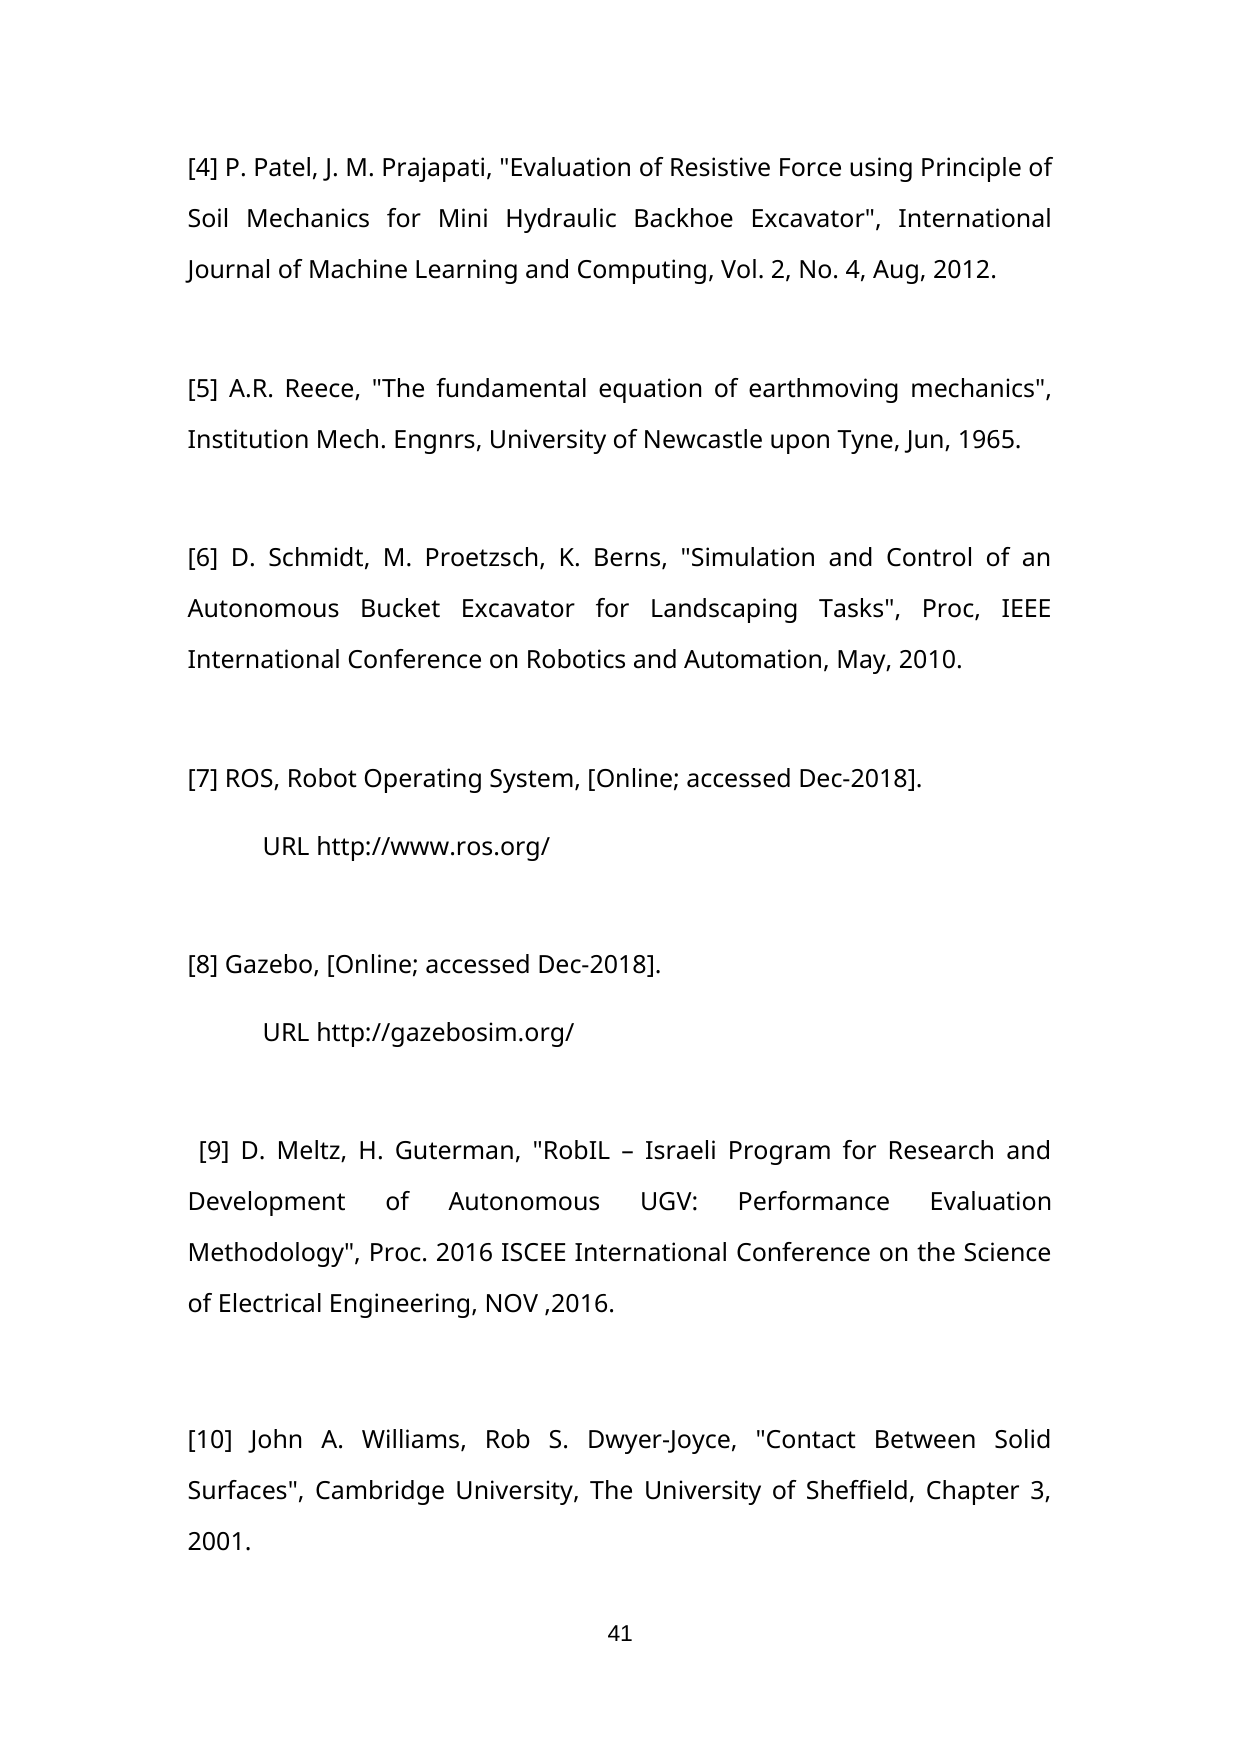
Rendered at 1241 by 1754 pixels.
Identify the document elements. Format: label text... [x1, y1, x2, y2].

text URL http://gazebosim.org/ [187, 1014, 1053, 1048]
text [8] Gazebo, [Online; accessed Dec-2018]. [187, 947, 1053, 981]
text URL http://www.ros.org/ [187, 828, 1053, 862]
text [10] John A. Williams, Rob S. Dwyer-Joyce, "Contact Between Solid Surfaces", Cambridge University, The University of Sheffield, Chapter 3, 2001. [187, 1421, 1053, 1557]
text [6] D. Schmidt, M. Proetzsch, K. Berns, "Simulation and Control of an Autonomous Bucket Excavator for Landscaping Tasks", Proc, IEEE International Conference on Robotics and Automation, May, 2010. [187, 540, 1053, 676]
text [9] D. Meltz, H. Guterman, "RobIL – Israeli Program for Research and Development of Autonomous UGV: Performance Evaluation Methodology", Proc. 2016 ISCEE International Conference on the Science of Electrical Engineering, NOV ,2016. [187, 1133, 1053, 1320]
text [4] P. Patel, J. M. Prajapati, "Evaluation of Resistive Force using Principle of Soil Mechanics for Mini Hydraulic Backhoe Excavator", International Journal of Machine Learning and Computing, Vol. 2, No. 4, Aug, 2012. [187, 150, 1053, 286]
text [7] ROS, Robot Operating System, [Online; accessed Dec-2018]. [187, 761, 1053, 794]
text [5] A.R. Reece, "The fundamental equation of earthmoving mechanics", Institution Mech. Engnrs, University of Newcastle upon Tyne, Jun, 1965. [187, 371, 1053, 456]
